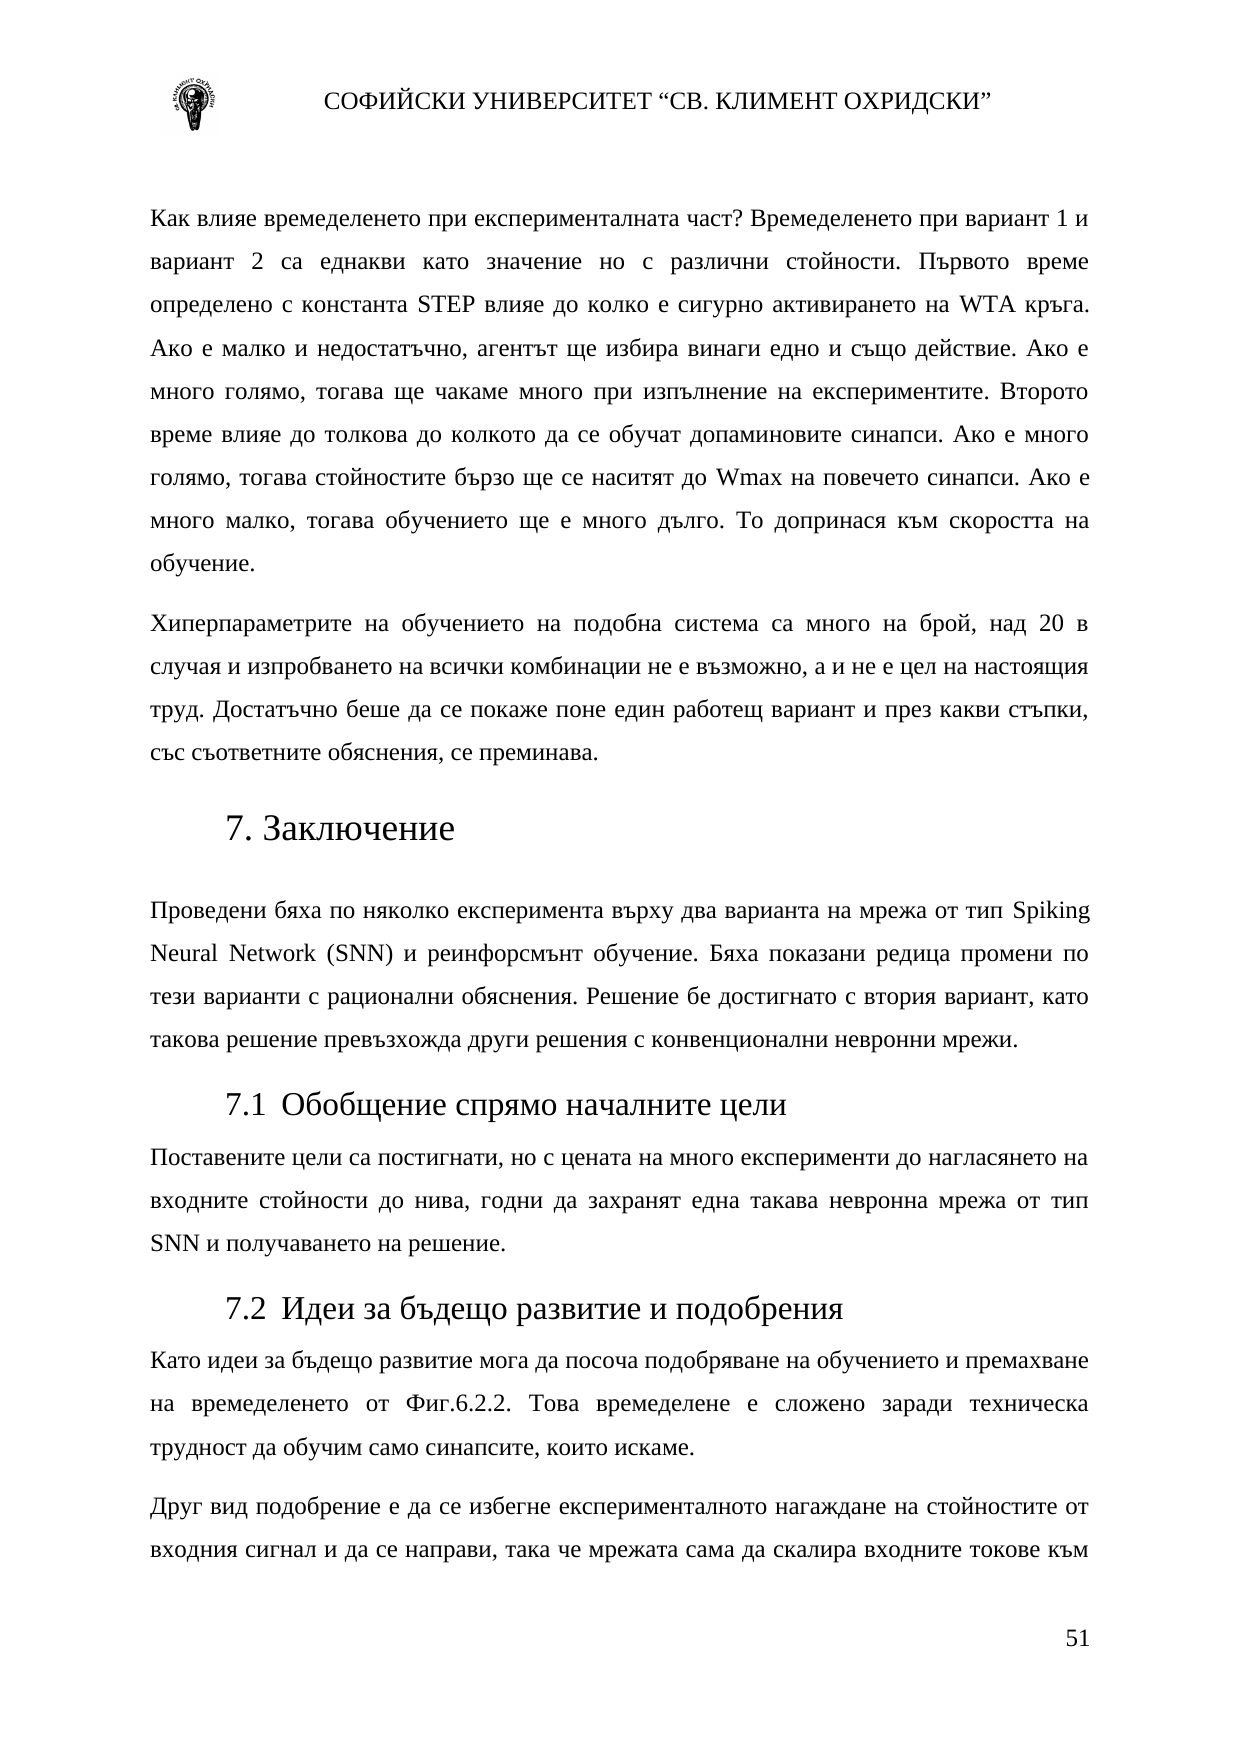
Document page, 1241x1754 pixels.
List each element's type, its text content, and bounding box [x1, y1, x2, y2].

text Хиперпараметрите на обучението на подобна система са много на брой, над 20 в случая и изпробването на всички комбинации не е възможно, а и не е цел на настоящия труд. Достатъчно беше да се покаже поне един работещ вариант и през какви стъпки, със съответните обяснения, се преминава. [150, 608, 1090, 766]
text Как влияе времеделенето при експерименталната част? Времеделенето при вариант 1 и вариант 2 са еднакви като значение но с различни стойности. Първото време определено с константа STEP влияе до колко е сигурно активирането на WTA кръга. Ако е малко и недостатъчно, агентът ще избира винаги едно и също действие. Ако е много голямо, тогава ще чакаме много при изпълнение на експериментите. Второто време влияе до толкова до колкото да се обучат допаминовите синапси. Ако е много голямо, тогава стойностите бързо ще се наситят до Wmax на повечето синапси. Ако е много малко, тогава обучението ще е много дълго. То допринася към скоростта на обучение. [150, 203, 1090, 577]
text Поставените цели са постигнати, но с цената на много експерименти до нагласянето на входните стойности до нива, годни да захранят една такава невронна мрежа от тип SNN и получаването на решение. [150, 1142, 1090, 1257]
text Като идеи за бъдещо развитие мога да посоча подобряване на обучението и премахване на времеделенето от Фиг.6.2.2. Това времеделене е сложено заради техническа трудност да обучим само синапсите, които искаме. [150, 1345, 1090, 1460]
picture [161, 73, 222, 137]
text Проведени бяха по няколко експеримента върху два варианта на мрежа от тип Spiking Neural Network (SNN) и реинфорсмънт обучение. Бяха показани редица промени по тези варианти с рационални обяснения. Решение бе достигнато с втория вариант, като такова решение превъзхожда други решения с конвенционални невронни мрежи. [150, 895, 1090, 1053]
subtitle Идеи за бъдещо развитие и подобрения [225, 1288, 1090, 1326]
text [150, 1491, 1090, 1563]
subtitle Заключение [225, 806, 1090, 849]
subtitle Обобщение спрямо началните цели [225, 1084, 1090, 1123]
